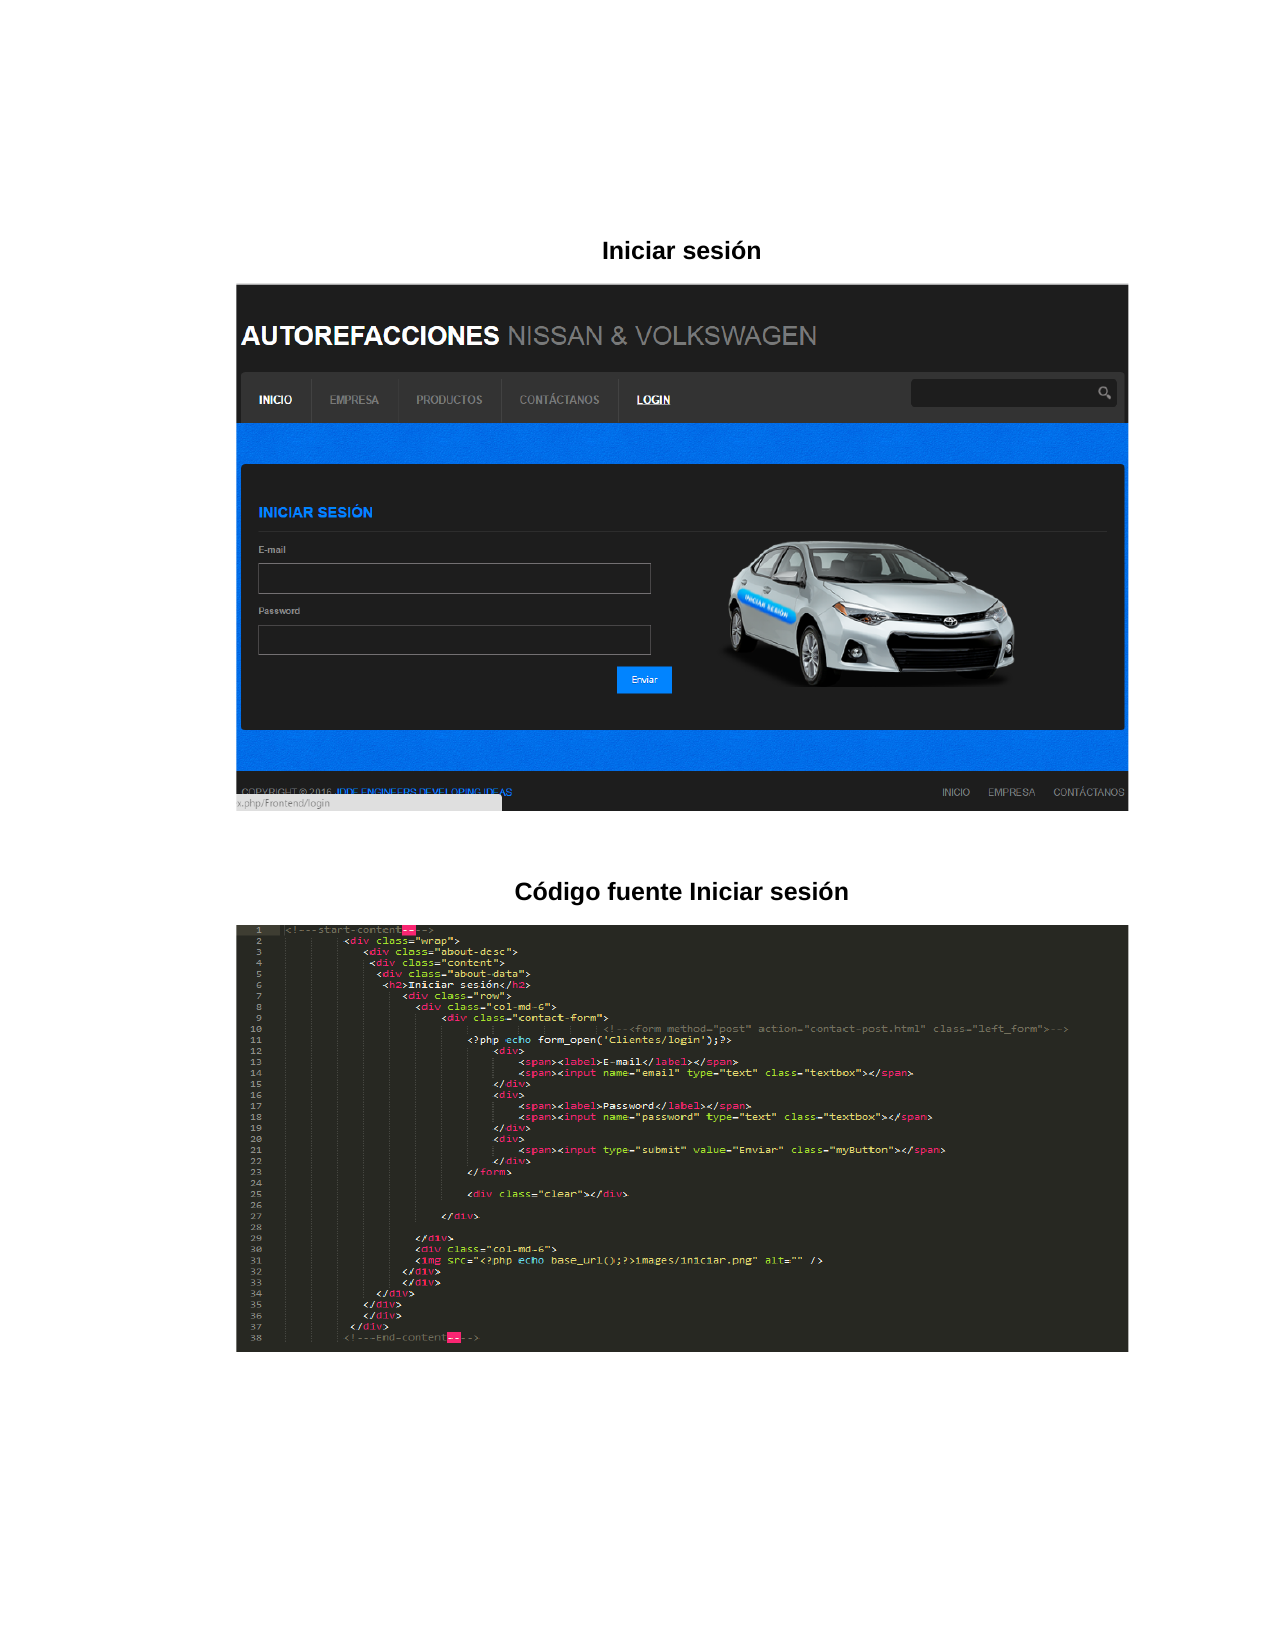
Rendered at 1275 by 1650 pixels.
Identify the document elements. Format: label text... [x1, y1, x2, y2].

text Código fuente Iniciar sesión [236, 877, 1127, 906]
picture [236, 283, 1129, 811]
picture [236, 925, 1129, 1352]
text Iniciar sesión [236, 236, 1127, 265]
